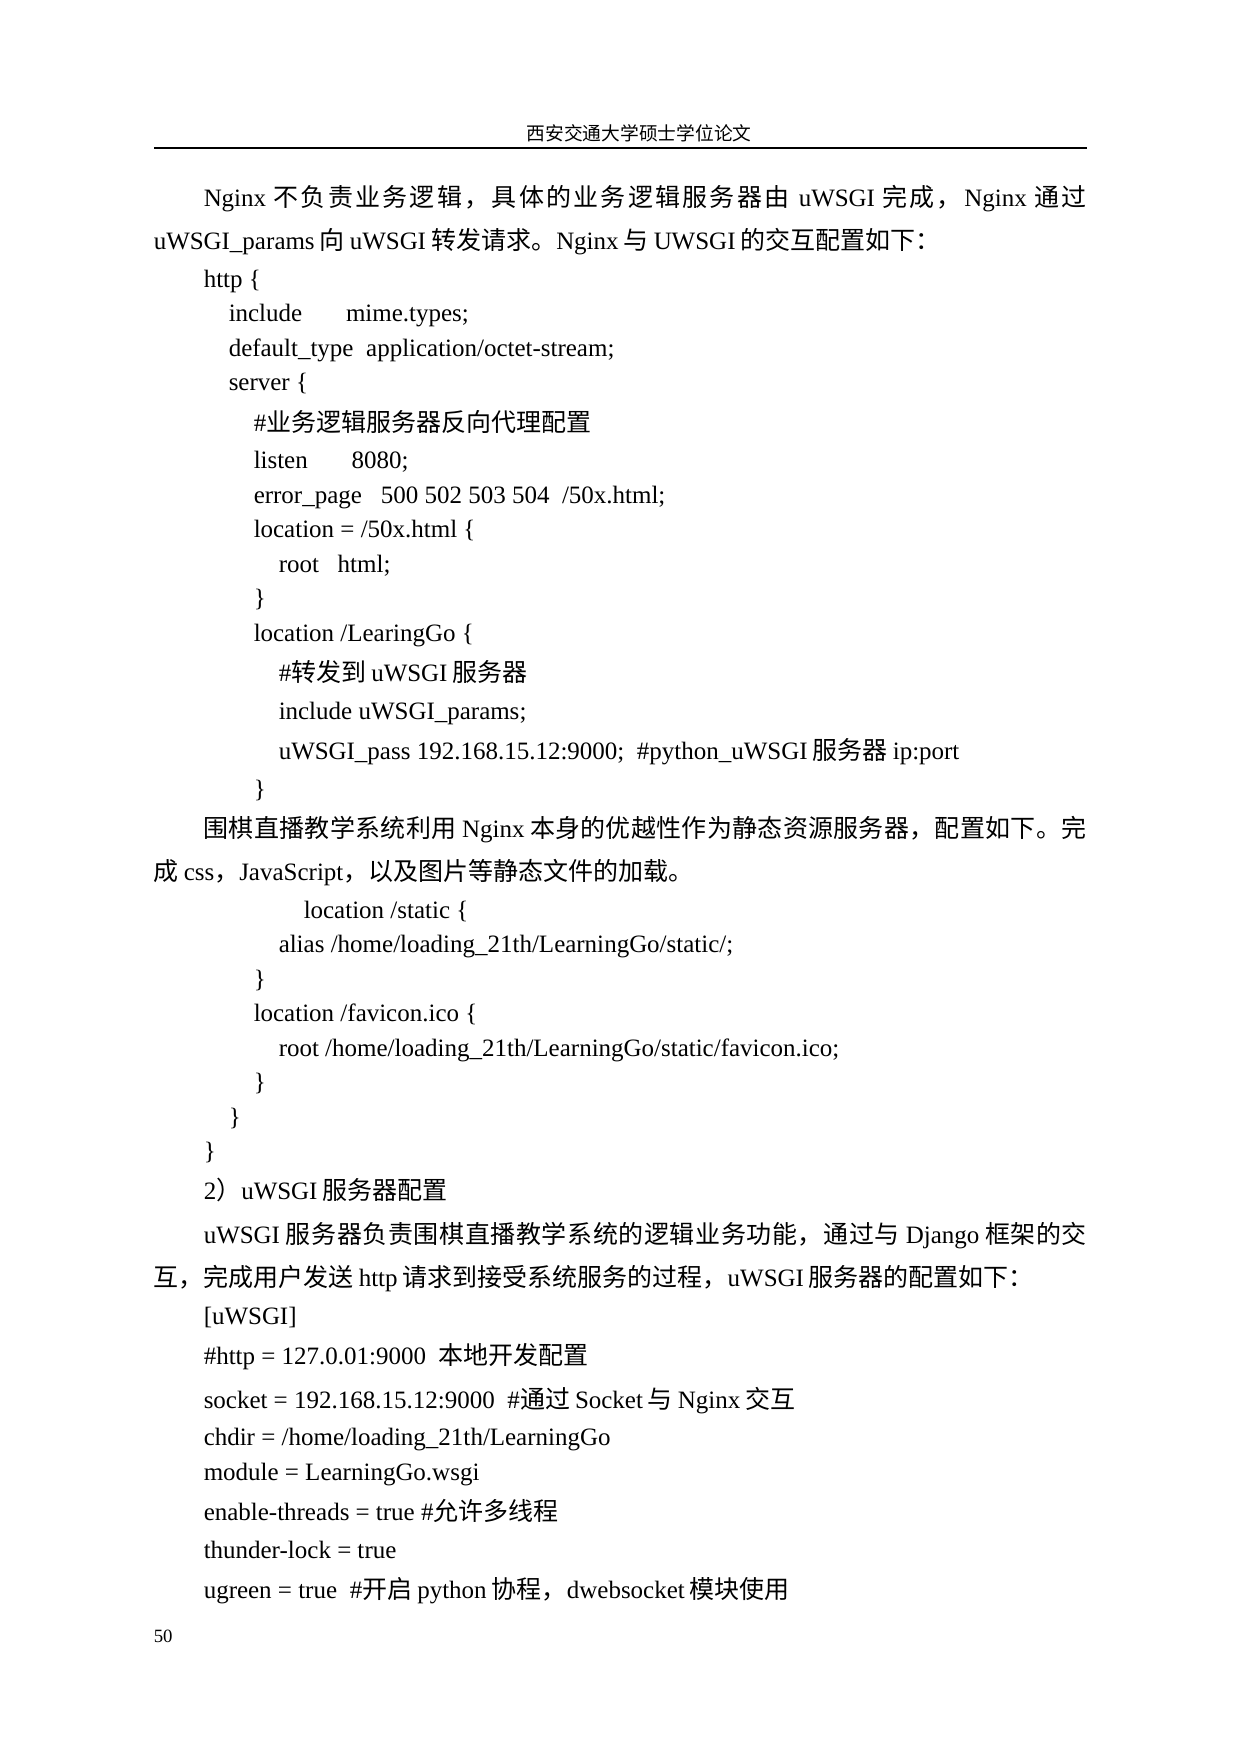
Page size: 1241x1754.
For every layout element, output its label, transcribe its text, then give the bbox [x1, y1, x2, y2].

text include mime.types; [153, 298, 1087, 327]
text chdir = /home/loading_21th/LearningGo [153, 1422, 1087, 1451]
text default_type application/octet-stream; [153, 333, 1087, 362]
text } [153, 1067, 1087, 1096]
text location /static { [153, 895, 1087, 924]
text } [153, 964, 1087, 993]
text include uWSGI_params; [153, 696, 1087, 724]
text location /favicon.ico { [153, 998, 1087, 1027]
text listen 8080; [153, 445, 1087, 474]
text uWSGI服务器负责围棋直播教学系统的逻辑业务功能，通过与Django框架的交互，完成用户发送http请求到接受系统服务的过程，uWSGI服务器的配置如下： [153, 1214, 1087, 1294]
text root /home/loading_21th/LearningGo/static/favicon.ico; [153, 1033, 1087, 1062]
text uWSGI_pass 192.168.15.12:9000; #python_uWSGI服务器ip:port [153, 730, 1087, 766]
text module = LearningGo.wsgi [153, 1457, 1087, 1486]
text #http = 127.0.01:9000 本地开发配置 [153, 1336, 1087, 1372]
text ugreen = true #开启python协程，dwebsocket模块使用 [153, 1569, 1087, 1606]
text location = /50x.html { [153, 514, 1087, 543]
text root html; [153, 549, 1087, 578]
text enable-threads = true #允许多线程 [153, 1491, 1087, 1528]
text [uWSGI] [153, 1301, 1087, 1330]
text #业务逻辑服务器反向代理配置 [153, 402, 1087, 438]
text thunder-lock = true [153, 1535, 1087, 1564]
text error_page 500 502 503 504 /50x.html; [153, 480, 1087, 509]
text location /LearingGo { [153, 618, 1087, 647]
text socket = 192.168.15.12:9000 #通过Socket与Nginx交互 [153, 1379, 1087, 1415]
text } [153, 774, 1087, 802]
text 2）uWSGI服务器配置 [153, 1171, 1087, 1207]
text http { [153, 264, 1087, 293]
text server { [153, 367, 1087, 396]
text } [153, 1136, 1087, 1165]
text 围棋直播教学系统利用Nginx本身的优越性作为静态资源服务器，配置如下。完成css，JavaScript，以及图片等静态文件的加载。 [153, 808, 1087, 888]
text alias /home/loading_21th/LearningGo/static/; [153, 929, 1087, 958]
text } [153, 1102, 1087, 1131]
text } [153, 583, 1087, 612]
text #转发到uWSGI服务器 [153, 652, 1087, 688]
text Nginx不负责业务逻辑，具体的业务逻辑服务器由uWSGI完成，Nginx通过uWSGI_params向uWSGI转发请求。Nginx与UWSGI的交互配置如下： [153, 177, 1087, 257]
